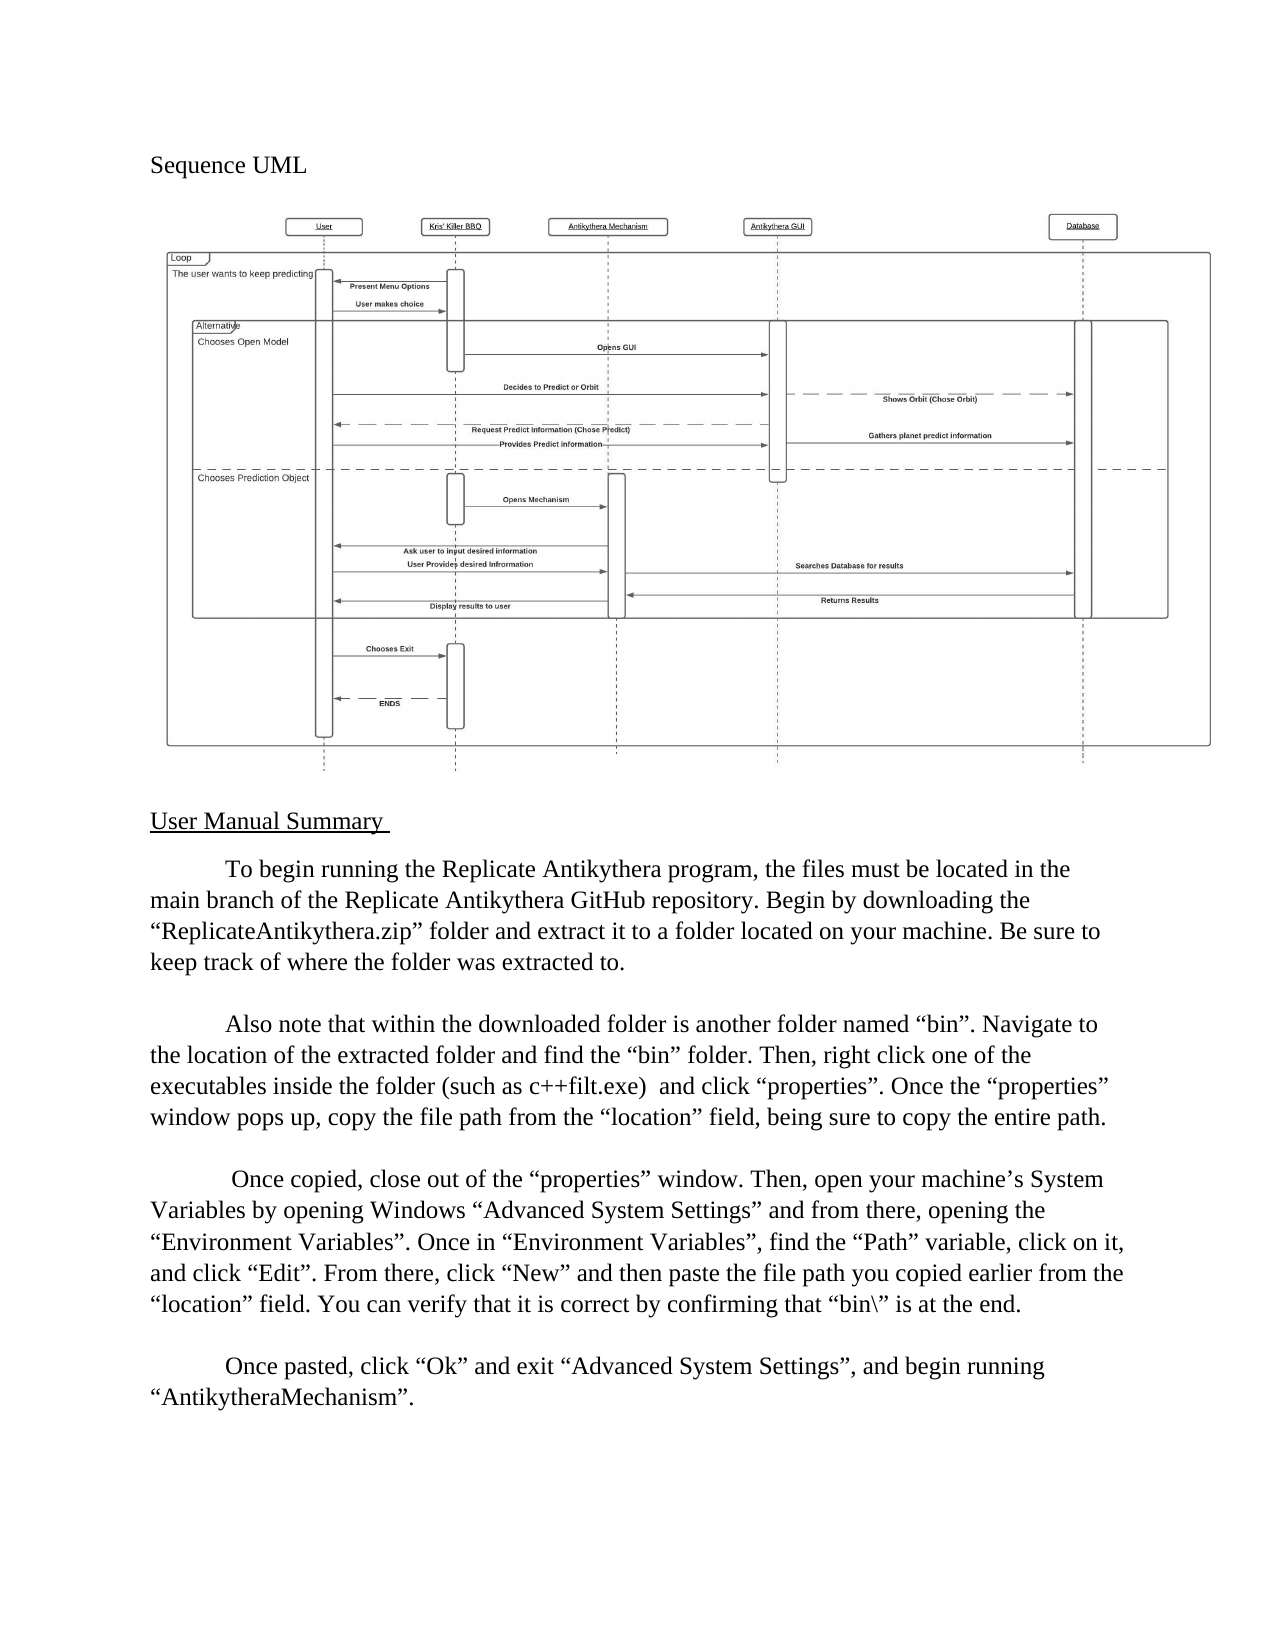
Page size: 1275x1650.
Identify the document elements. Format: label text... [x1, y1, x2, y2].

list Once copied, close out of the “properties” window. Then, open your machine’s System Variables by opening Windows “Advanced System Settings” and from there, opening the “Environment Variables”. Once in “Environment Variables”, find the “Path” variable, click on it, and click “Edit”. From there, click “New” and then paste the file path you copied earlier from the “location” field. You can verify that it is correct by confirming that “bin\” is at the end. [150, 1164, 1125, 1317]
list Also note that within the downloaded folder is another folder named “bin”. Navigate to the location of the extracted folder and find the “bin” folder. Then, right click one of the executables inside the folder (such as c++filt.exe) and click “properties”. Once the “properties” window pops up, copy the file path from the “location” field, being sure to copy the entire path. [150, 1009, 1125, 1131]
text User Manual Summary [150, 806, 1125, 835]
picture [150, 197, 1227, 788]
text Sequence UML [150, 150, 1125, 179]
list To begin running the Replicate Antikythera program, the files must be located in the main branch of the Replicate Antikythera GitHub repository. Begin by downloading the “ReplicateAntikythera.zip” folder and extract it to a folder located on your machine. Be sure to keep track of where the folder was extracted to. [150, 854, 1125, 976]
list Once pasted, click “Ok” and exit “Advanced System Settings”, and begin running “AntikytheraMechanism”. [150, 1351, 1125, 1411]
